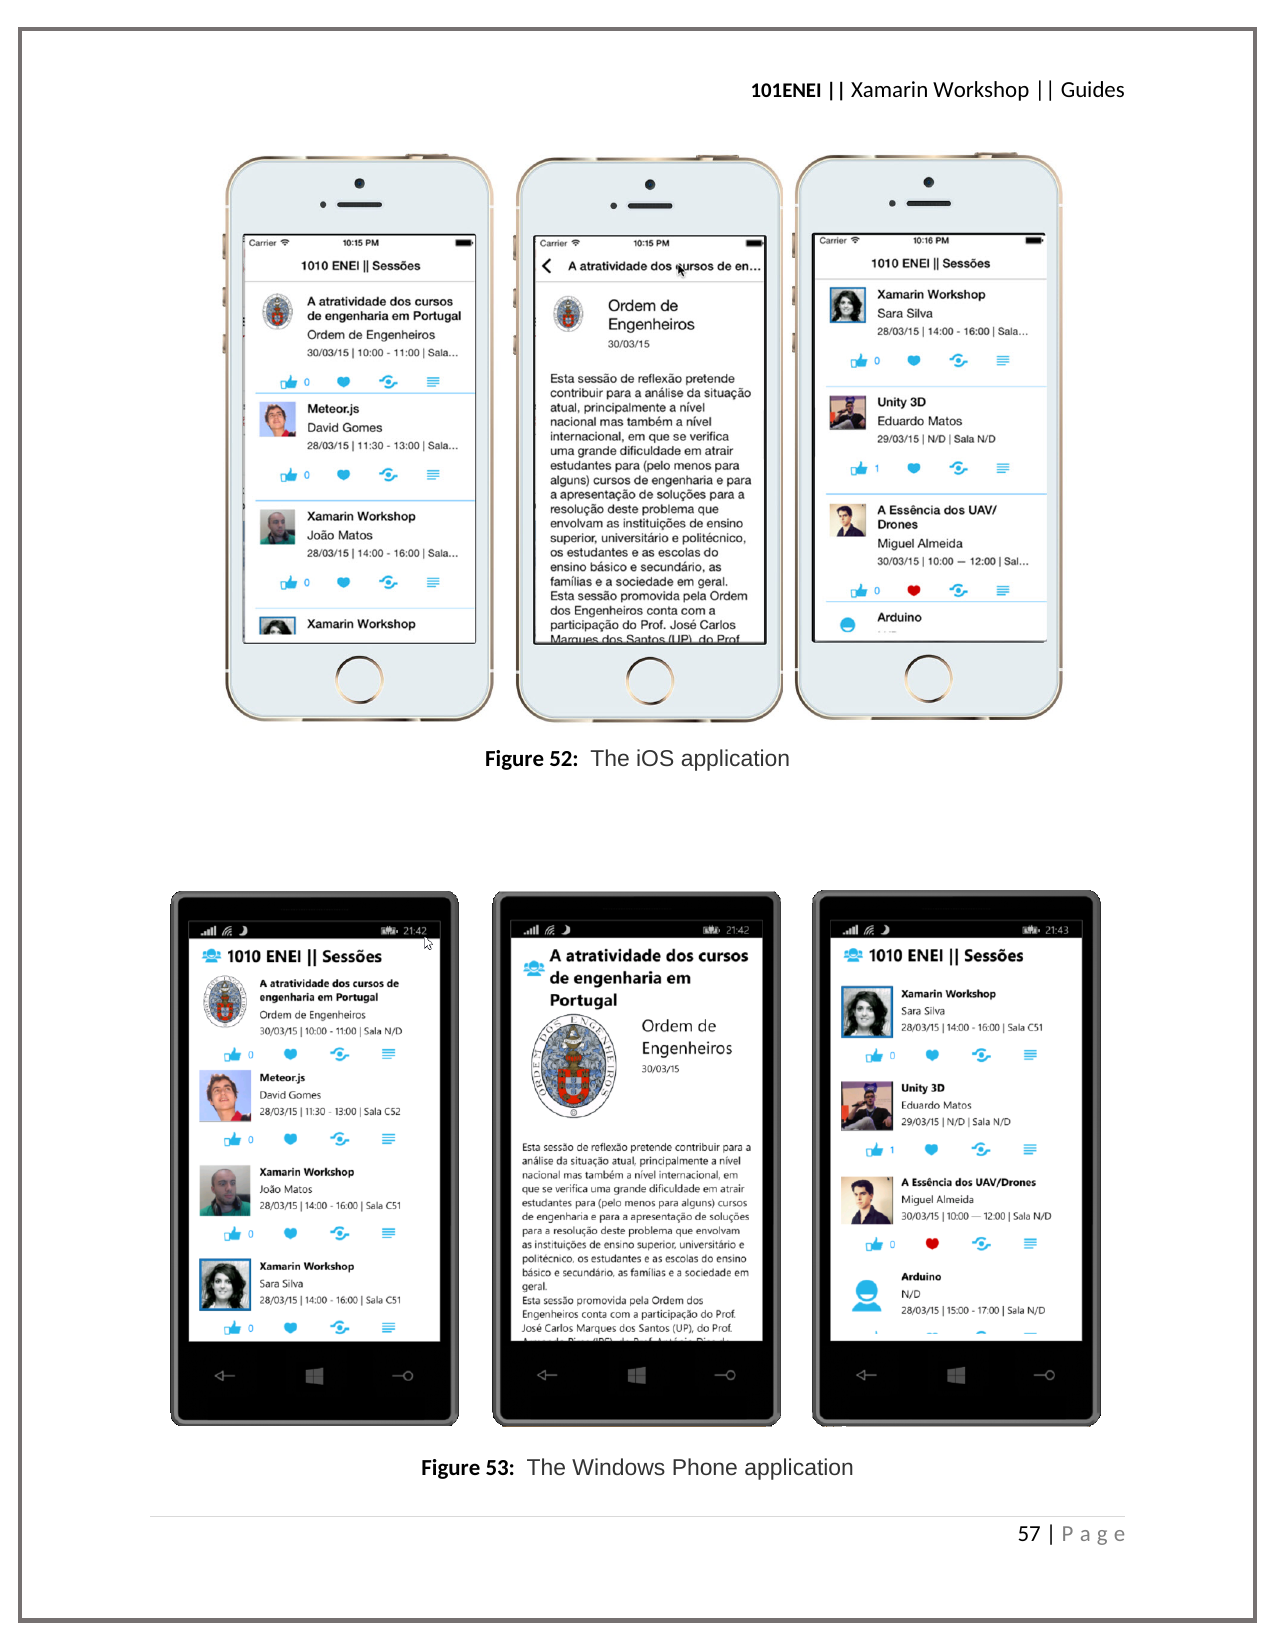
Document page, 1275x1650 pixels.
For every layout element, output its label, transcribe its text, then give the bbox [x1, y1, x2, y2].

text Figure 53: The Windows Phone application [150, 1453, 1125, 1481]
text Figure 52: The iOS application [150, 744, 1125, 772]
picture [199, 150, 1076, 726]
picture [150, 885, 1125, 1434]
